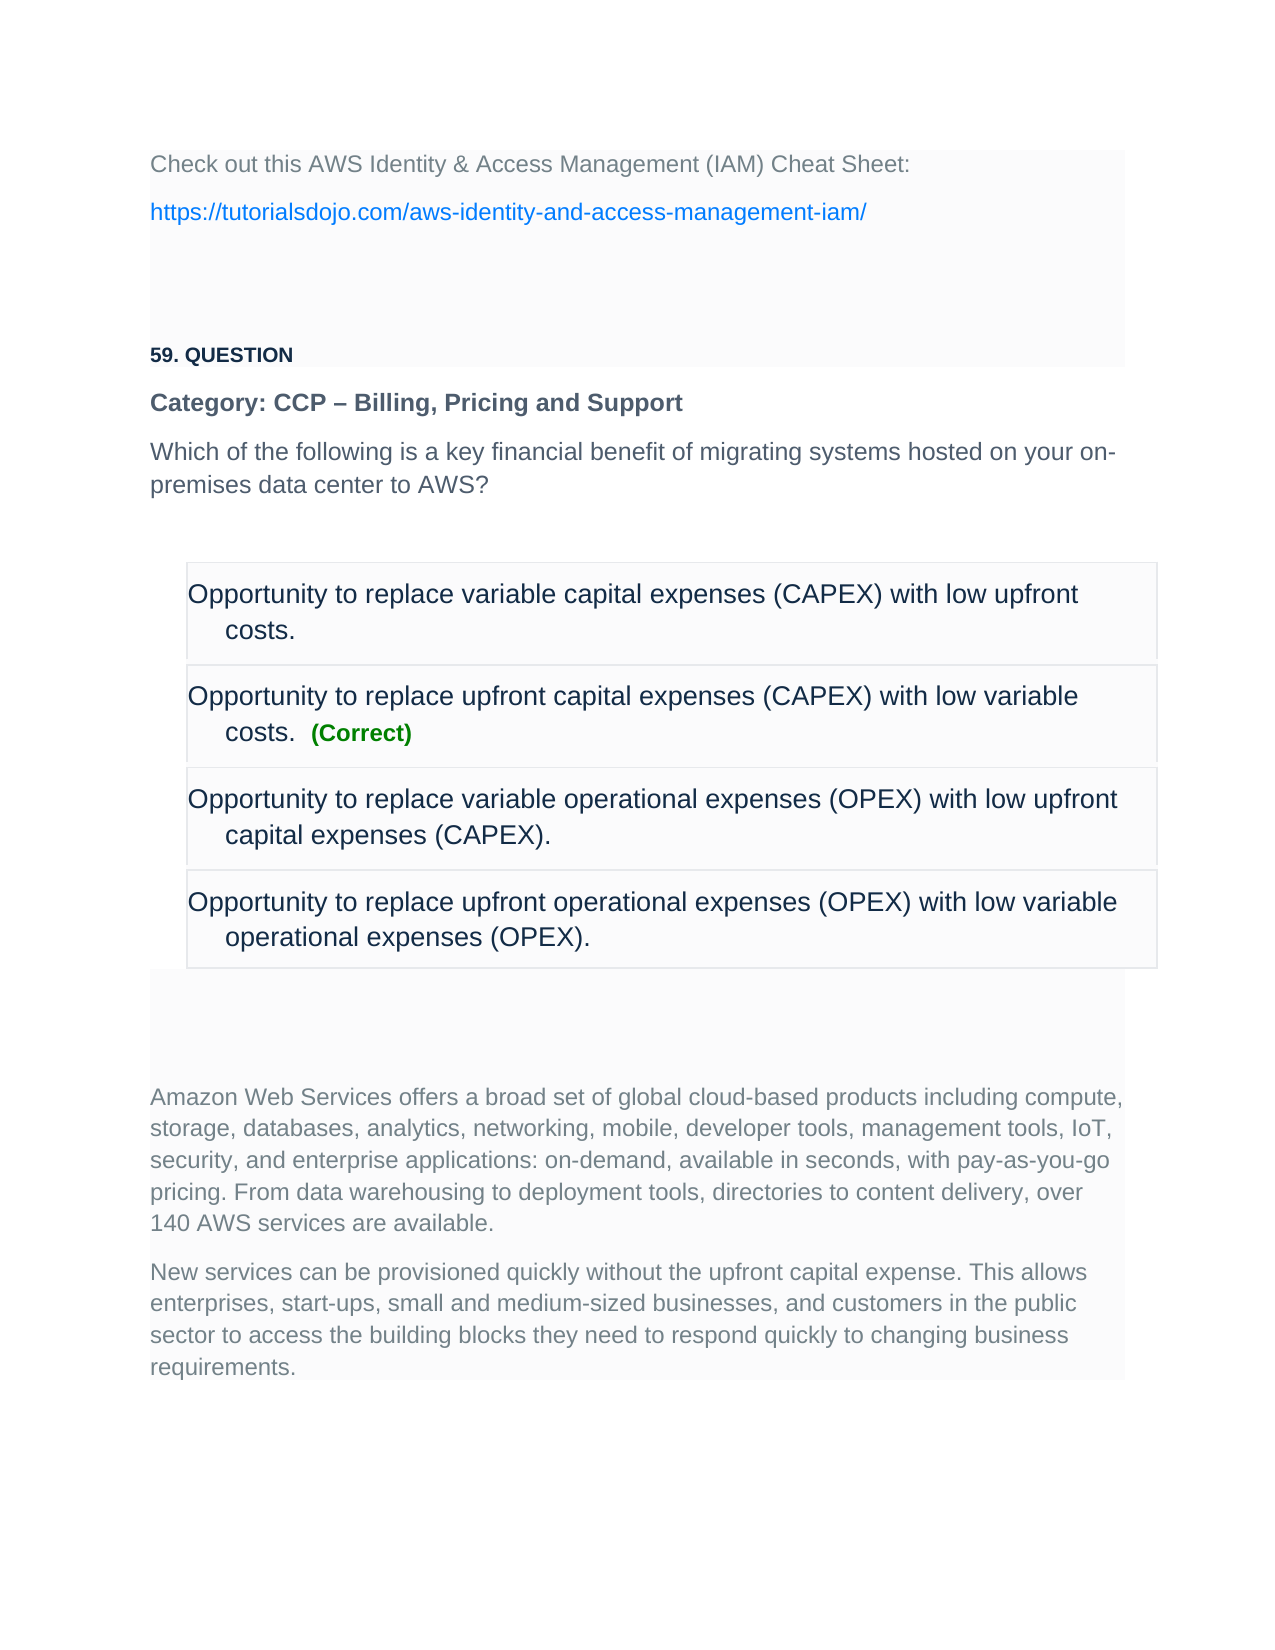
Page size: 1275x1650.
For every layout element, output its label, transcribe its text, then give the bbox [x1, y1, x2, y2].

list Opportunity to replace upfront operational expenses (OPEX) with low variable operational expenses (OPEX). [188, 871, 1156, 967]
text Which of the following is a key financial benefit of migrating systems hosted on your on-premises data center to AWS? [150, 437, 1125, 499]
list Opportunity to replace variable capital expenses (CAPEX) with low upfront costs. [188, 563, 1156, 659]
list Opportunity to replace variable operational expenses (OPEX) with low upfront capital expenses (CAPEX). [188, 768, 1156, 865]
text Amazon Web Services offers a broad set of global cloud-based products including compute, storage, databases, analytics, networking, mobile, developer tools, management tools, IoT, security, and enterprise applications: on-demand, available in seconds, with pay-as-you-go pricing. From data warehousing to deployment tools, directories to content delivery, over 140 AWS services are available. [150, 1083, 1125, 1237]
list Opportunity to replace upfront capital expenses (CAPEX) with low variable costs. (Correct) [188, 666, 1156, 762]
text 59. QUESTION [150, 343, 1125, 367]
text Category: CCP – Billing, Pricing and Support [150, 387, 1125, 416]
text Check out this AWS Identity & Access Management (IAM) Cheat Sheet: [150, 150, 1125, 178]
text New services can be provisioned quickly without the upfront capital expense. This allows enterprises, start-ups, small and medium-sized businesses, and customers in the public sector to access the building blocks they need to respond quickly to changing business requirements. [150, 1258, 1125, 1380]
text https://tutorialsdojo.com/aws-identity-and-access-management-iam/ [150, 198, 1125, 226]
